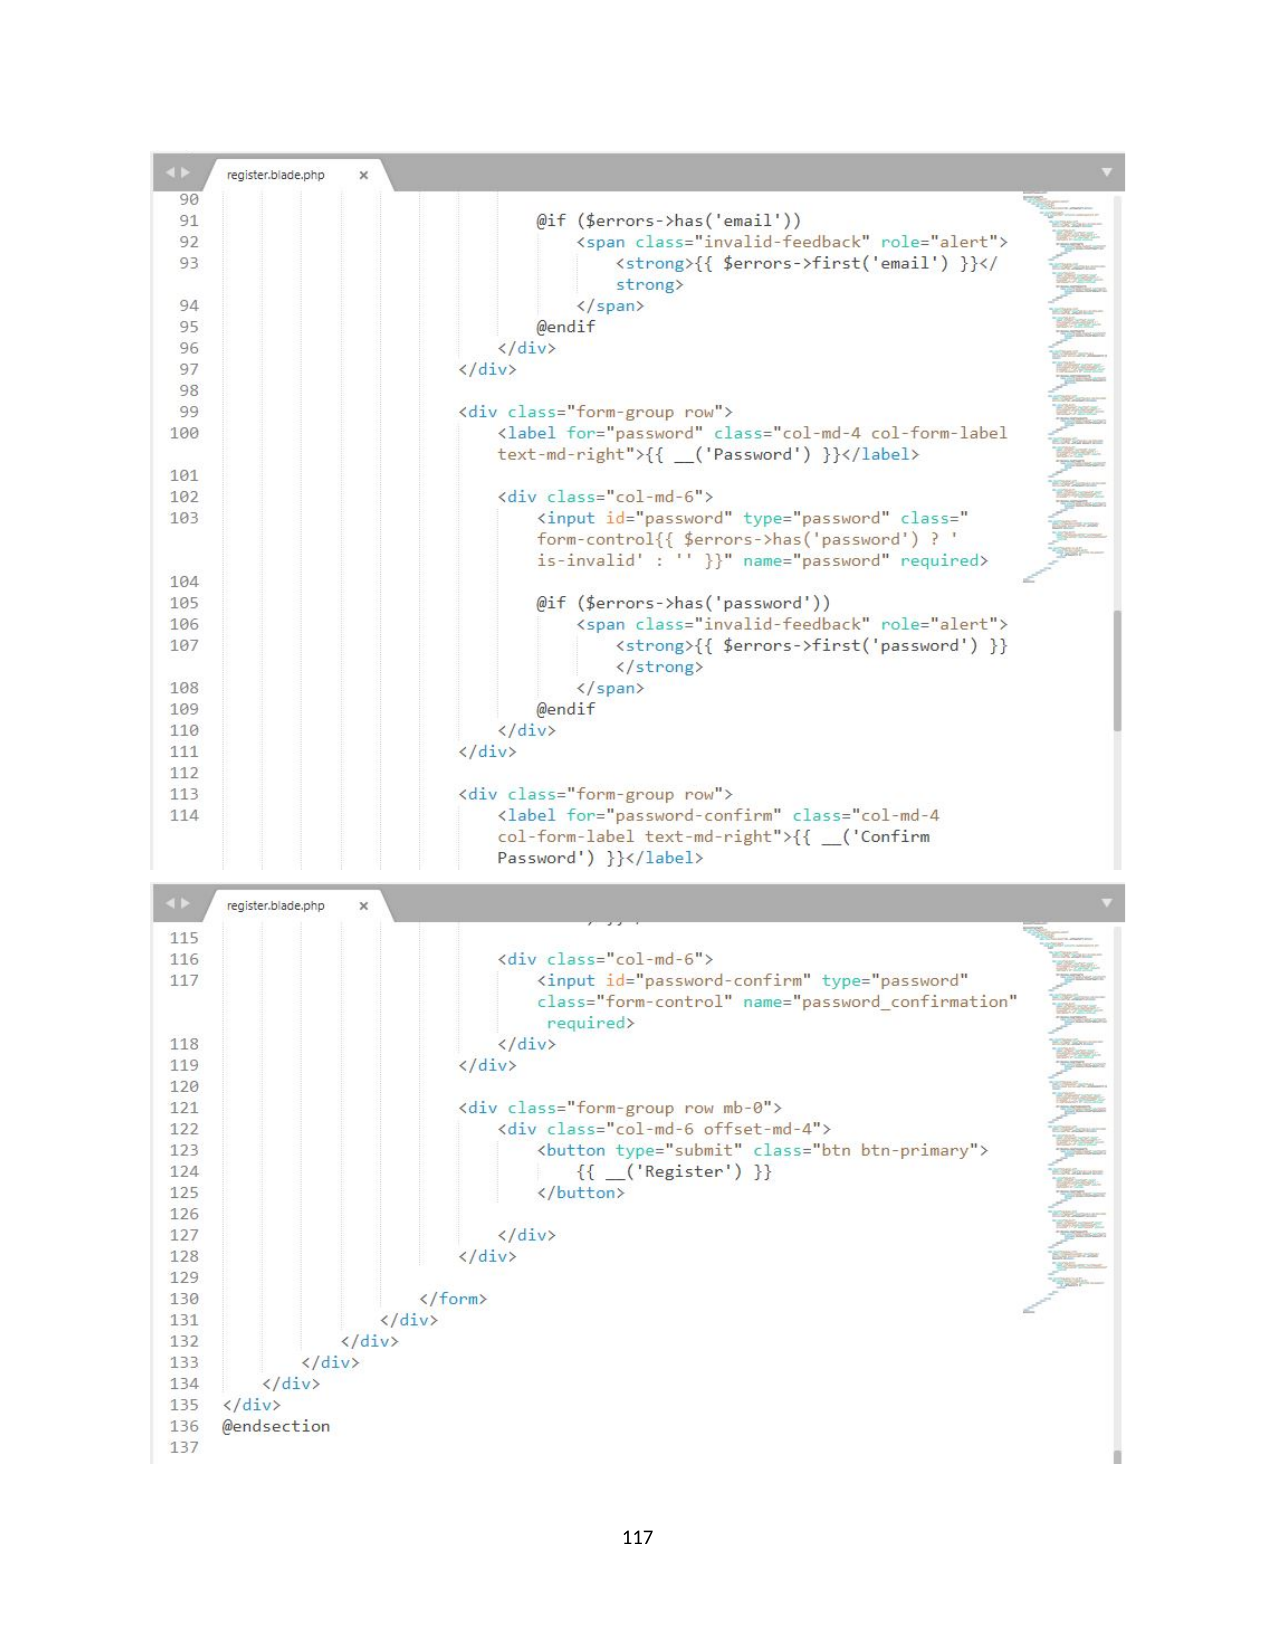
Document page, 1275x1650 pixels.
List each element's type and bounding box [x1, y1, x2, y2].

picture [150, 150, 1125, 870]
picture [150, 882, 1125, 1464]
